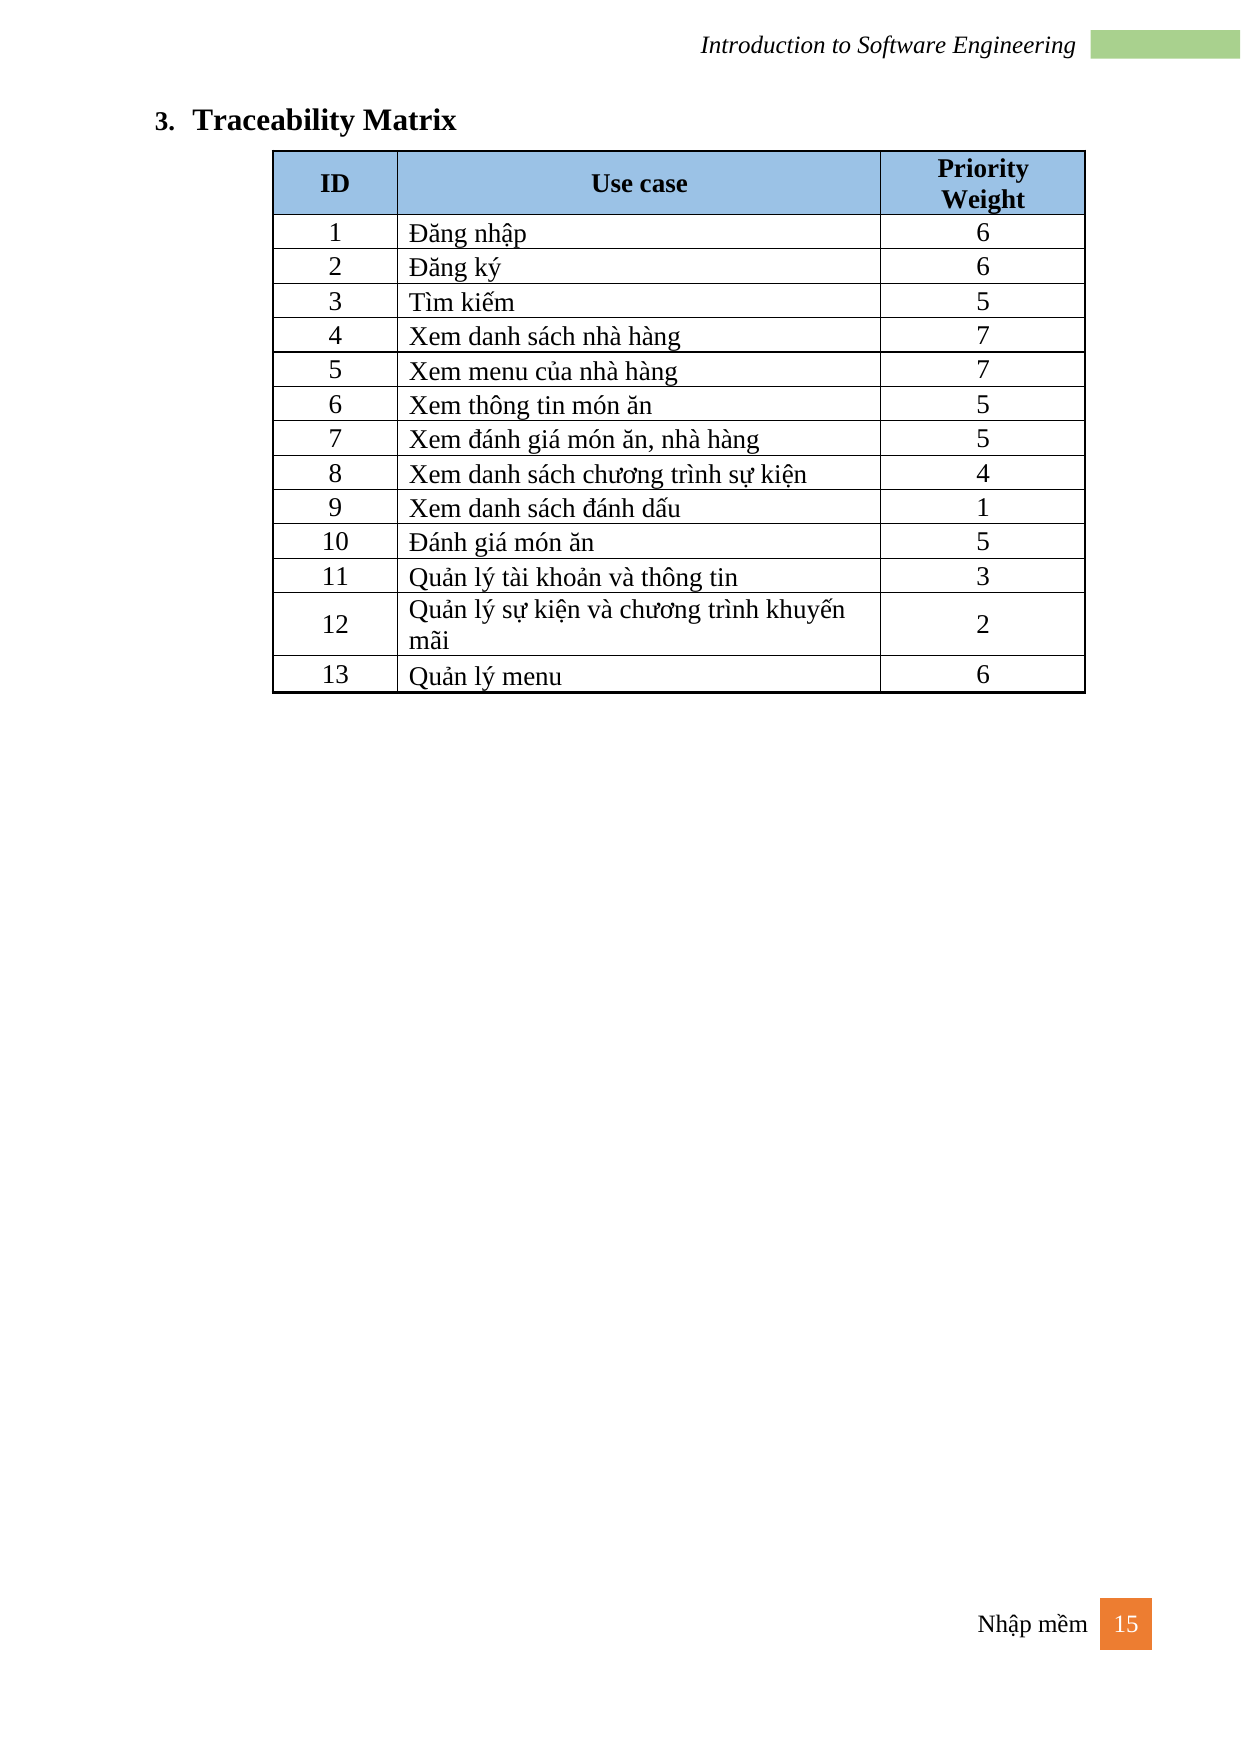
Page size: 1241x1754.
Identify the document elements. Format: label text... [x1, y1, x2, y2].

table_cell 2 [274, 249, 397, 283]
table_cell 5 [881, 421, 1084, 454]
table_cell 5 [881, 284, 1084, 317]
table_cell Tìm kiếm [398, 284, 880, 317]
table_cell 3 [881, 559, 1084, 592]
table_cell 5 [881, 524, 1084, 558]
table_cell Xem đánh giá món ăn, nhà hàng [398, 421, 880, 454]
table_cell Xem menu của nhà hàng [398, 353, 880, 386]
table_cell 7 [274, 421, 397, 454]
table_cell 4 [881, 456, 1084, 489]
table_cell 9 [274, 490, 397, 523]
table_cell Quản lý tài khoản và thông tin [398, 559, 880, 592]
table_cell Xem thông tin món ăn [398, 387, 880, 420]
table_cell 7 [881, 318, 1084, 351]
list Traceability Matrix [154, 101, 1152, 137]
table_cell 6 [881, 215, 1084, 248]
table_cell 13 [274, 656, 397, 691]
table_cell 3 [274, 284, 397, 317]
table_cell Đánh giá món ăn [398, 524, 880, 558]
table_cell Xem danh sách chương trình sự kiện [398, 456, 880, 489]
table_cell 1 [881, 490, 1084, 523]
table_cell 6 [881, 249, 1084, 283]
table_cell 4 [274, 318, 397, 351]
table_cell Quản lý menu [398, 656, 880, 691]
table_cell 7 [881, 353, 1084, 386]
table_cell Quản lý sự kiện và chương trình khuyến mãi [398, 593, 880, 655]
table_cell 6 [881, 656, 1084, 691]
table_header ID [274, 152, 397, 214]
table_cell 1 [274, 215, 397, 248]
table_cell 6 [274, 387, 397, 420]
table_cell Đăng nhập [398, 215, 880, 248]
table_cell 8 [274, 456, 397, 489]
table_cell 5 [881, 387, 1084, 420]
table_cell 10 [274, 524, 397, 558]
table_header Use case [398, 152, 880, 214]
table_cell Xem danh sách nhà hàng [398, 318, 880, 351]
table_header Priority Weight [881, 152, 1084, 214]
table_cell 2 [881, 593, 1084, 655]
table_cell Xem danh sách đánh dấu [398, 490, 880, 523]
table_cell 11 [274, 559, 397, 592]
table_cell 5 [274, 353, 397, 386]
table_cell Đăng ký [398, 249, 880, 283]
table_cell 12 [274, 593, 397, 655]
